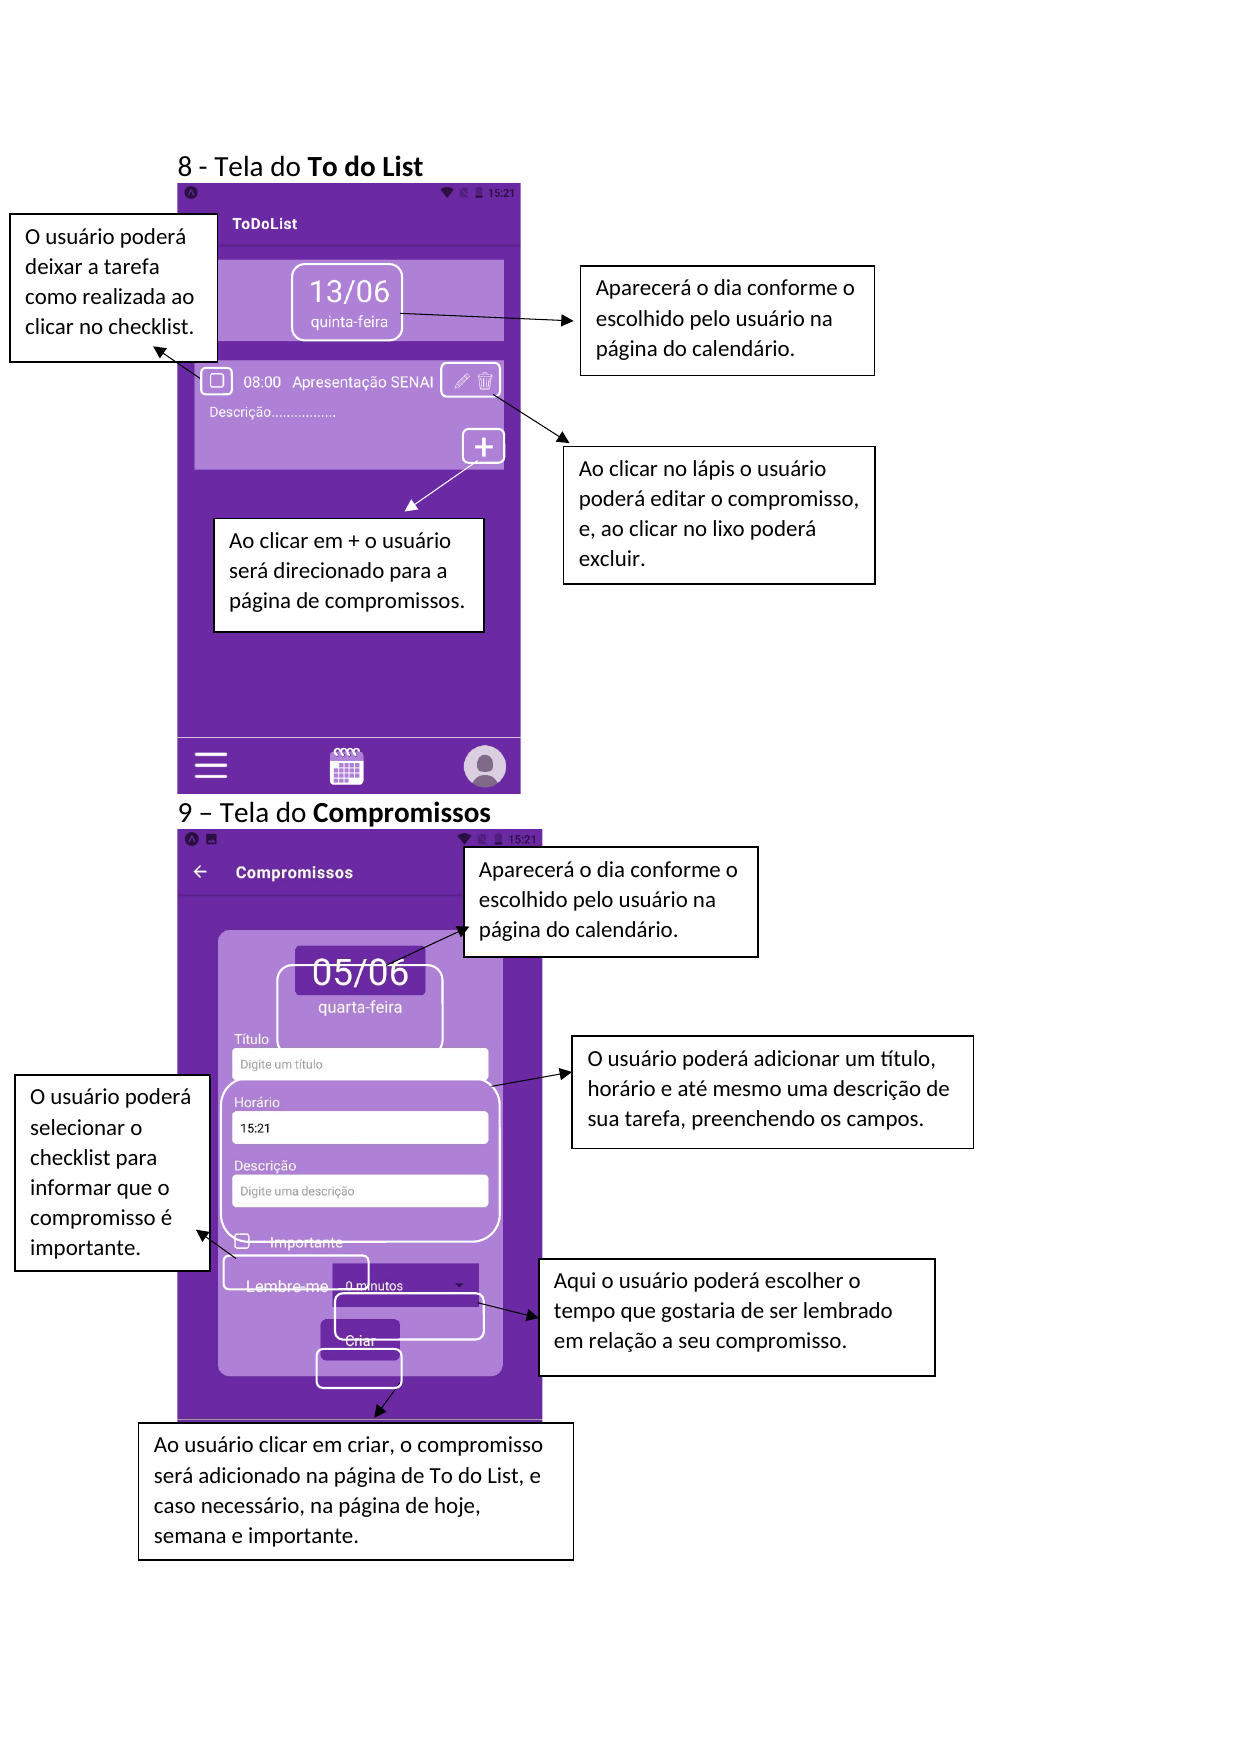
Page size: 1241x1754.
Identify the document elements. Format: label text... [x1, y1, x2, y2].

picture [222, 1079, 498, 1240]
picture [177, 829, 543, 1422]
picture [225, 1257, 367, 1288]
text 9 – Tela do Compromissos [177, 794, 1063, 829]
picture [177, 183, 521, 794]
picture [443, 364, 499, 395]
picture [337, 1295, 482, 1338]
picture [203, 369, 230, 393]
text 8 - Tela do To do List [177, 148, 1063, 183]
picture [279, 967, 441, 1054]
picture [294, 266, 401, 339]
